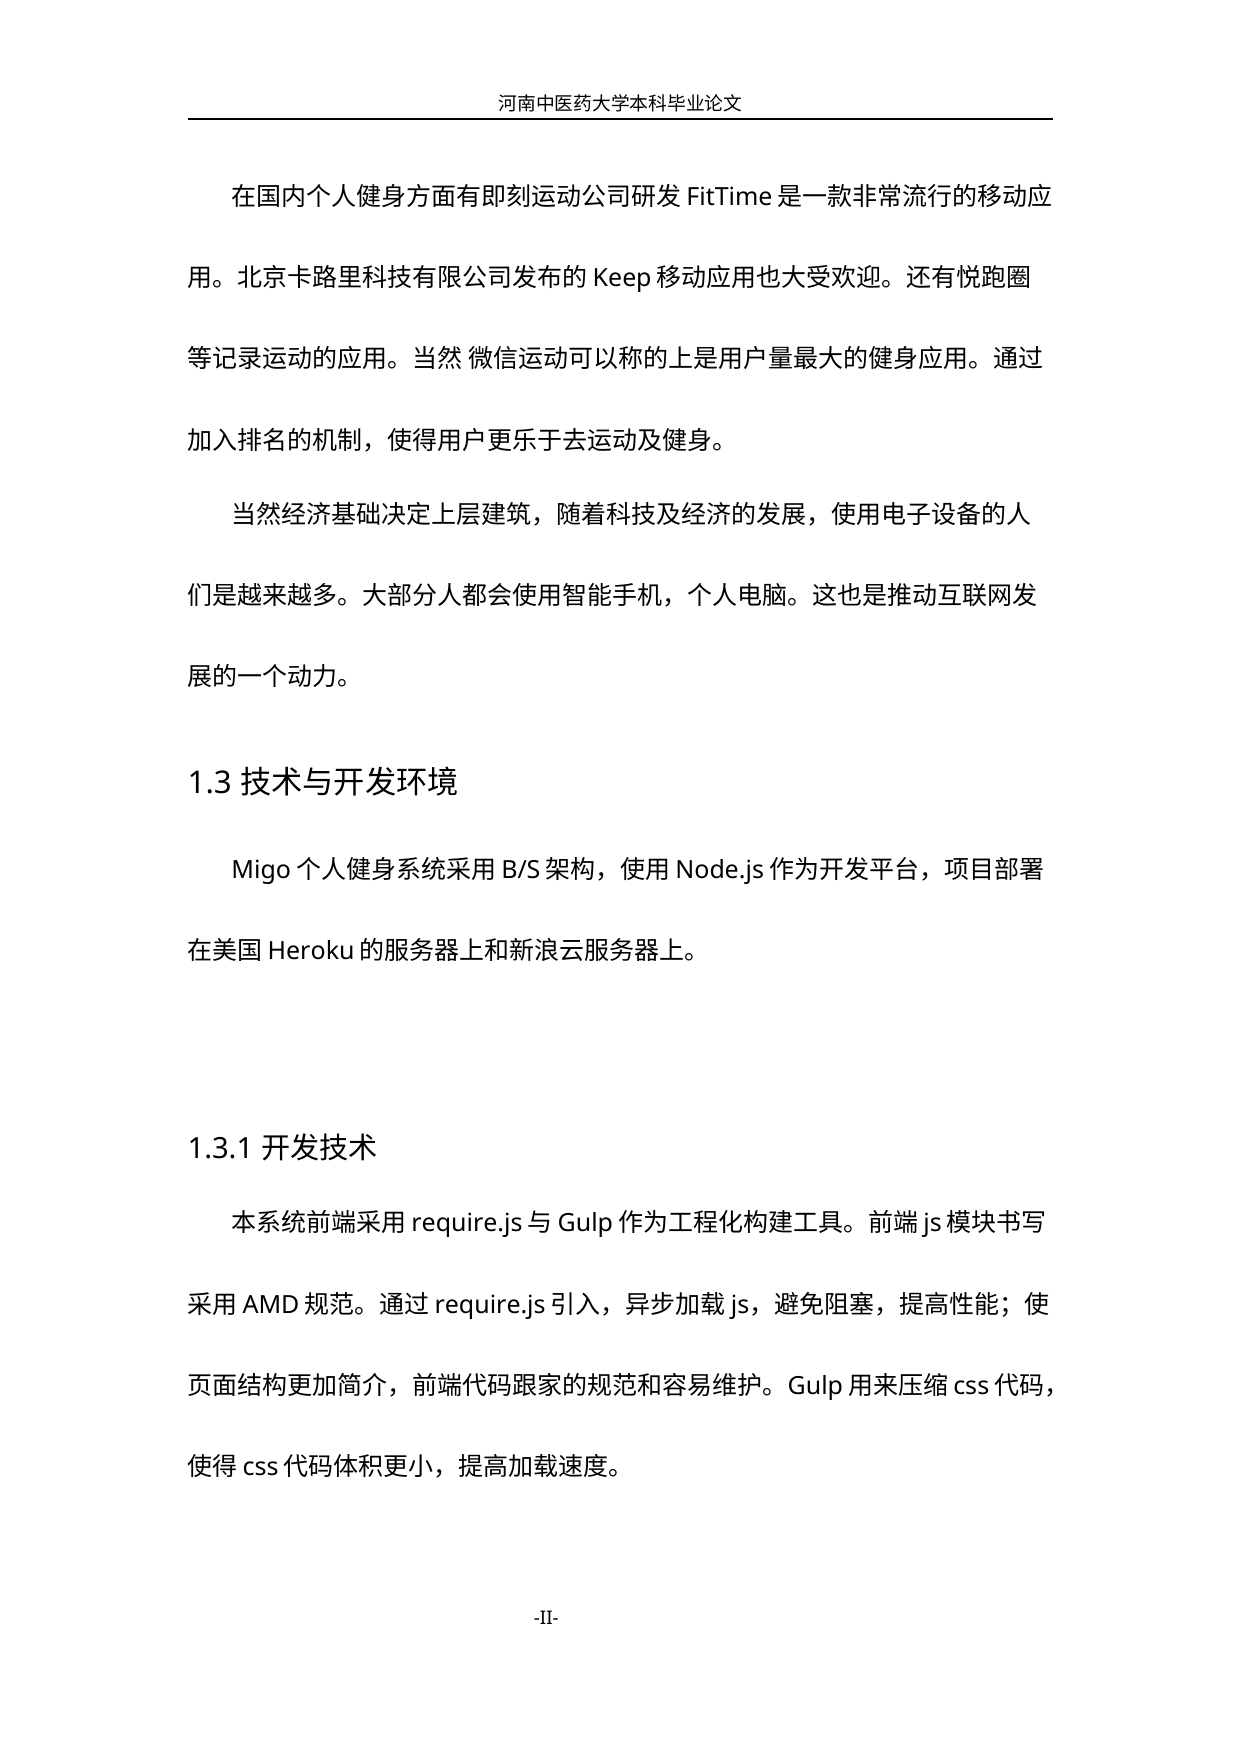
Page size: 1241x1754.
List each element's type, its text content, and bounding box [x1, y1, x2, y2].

text 开发技术 [187, 1113, 1053, 1178]
text Migo个人健身系统采用B/S架构，使用Node.js作为开发平台，项目部署在美国Heroku的服务器上和新浪云服务器上。 [187, 835, 1053, 981]
text 本系统前端采用require.js与Gulp作为工程化构建工具。前端js模块书写采用AMD规范。通过require.js引入，异步加载js，避免阻塞，提高性能；使页面结构更加简介，前端代码跟家的规范和容易维护。Gulp用来压缩css代码，使得css代码体积更小，提高加载速度。 [187, 1188, 1053, 1497]
text 当然经济基础决定上层建筑，随着科技及经济的发展，使用电子设备的人们是越来越多。大部分人都会使用智能手机，个人电脑。这也是推动互联网发展的一个动力。 [187, 480, 1053, 707]
text 1.3 技术与开发环境 [187, 757, 1053, 803]
text 在国内个人健身方面有即刻运动公司研发FitTime是一款非常流行的移动应用。北京卡路里科技有限公司发布的Keep移动应用也大受欢迎。还有悦跑圈等记录运动的应用。当然 微信运动可以称的上是用户量最大的健身应用。通过加入排名的机制，使得用户更乐于去运动及健身。 [187, 162, 1053, 471]
